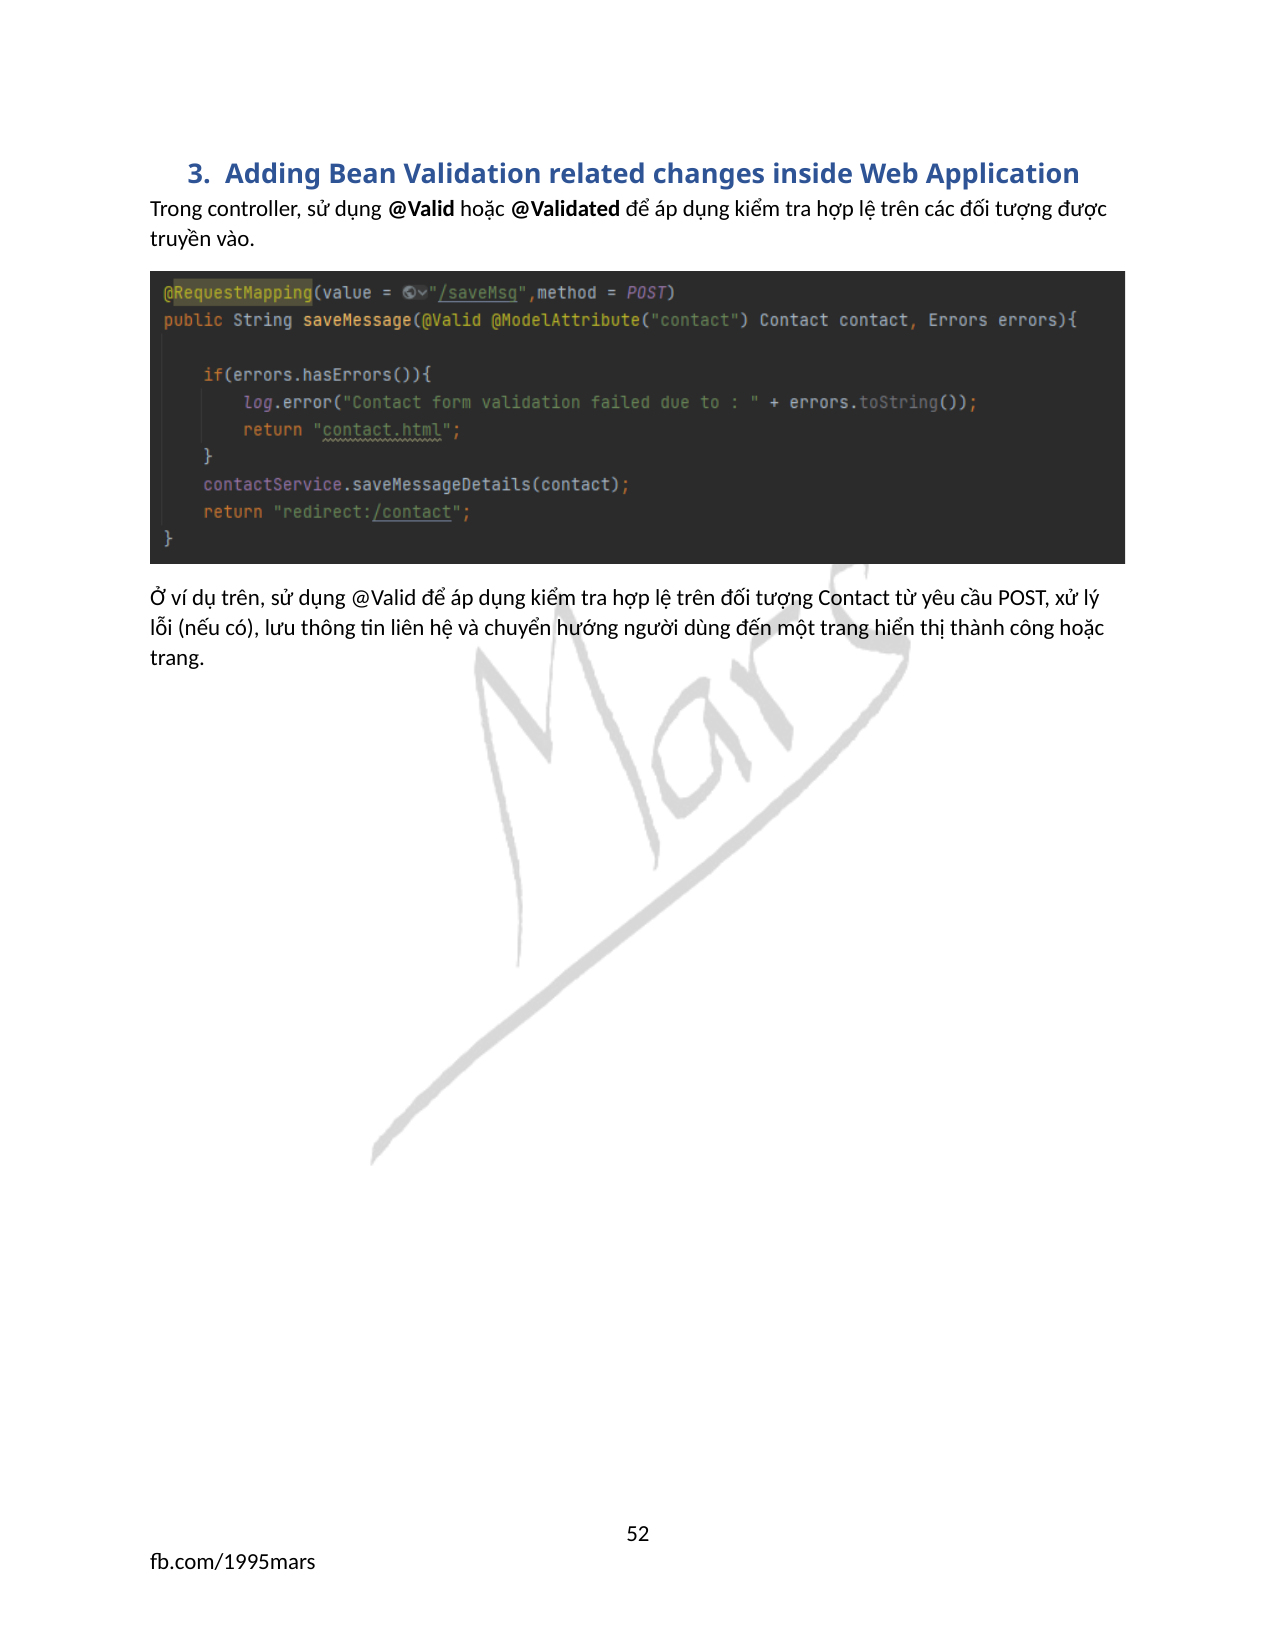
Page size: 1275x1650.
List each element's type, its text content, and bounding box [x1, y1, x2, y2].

picture [150, 271, 1125, 564]
subtitle Adding Bean Validation related changes inside Web Application [187, 154, 1125, 191]
text Ở ví dụ trên, sử dụng @Valid để áp dụng kiểm tra hợp lệ trên đối tượng Contact từ yêu cầu POST, xử lý lỗi (nếu có), lưu thông tin liên hệ và chuyển hướng người dùng đến một trang hiển thị thành công hoặc trang. [150, 583, 1125, 671]
text Trong controller, sử dụng @Valid hoặc @Validated để áp dụng kiểm tra hợp lệ trên các đối tượng được truyền vào. [150, 194, 1125, 252]
